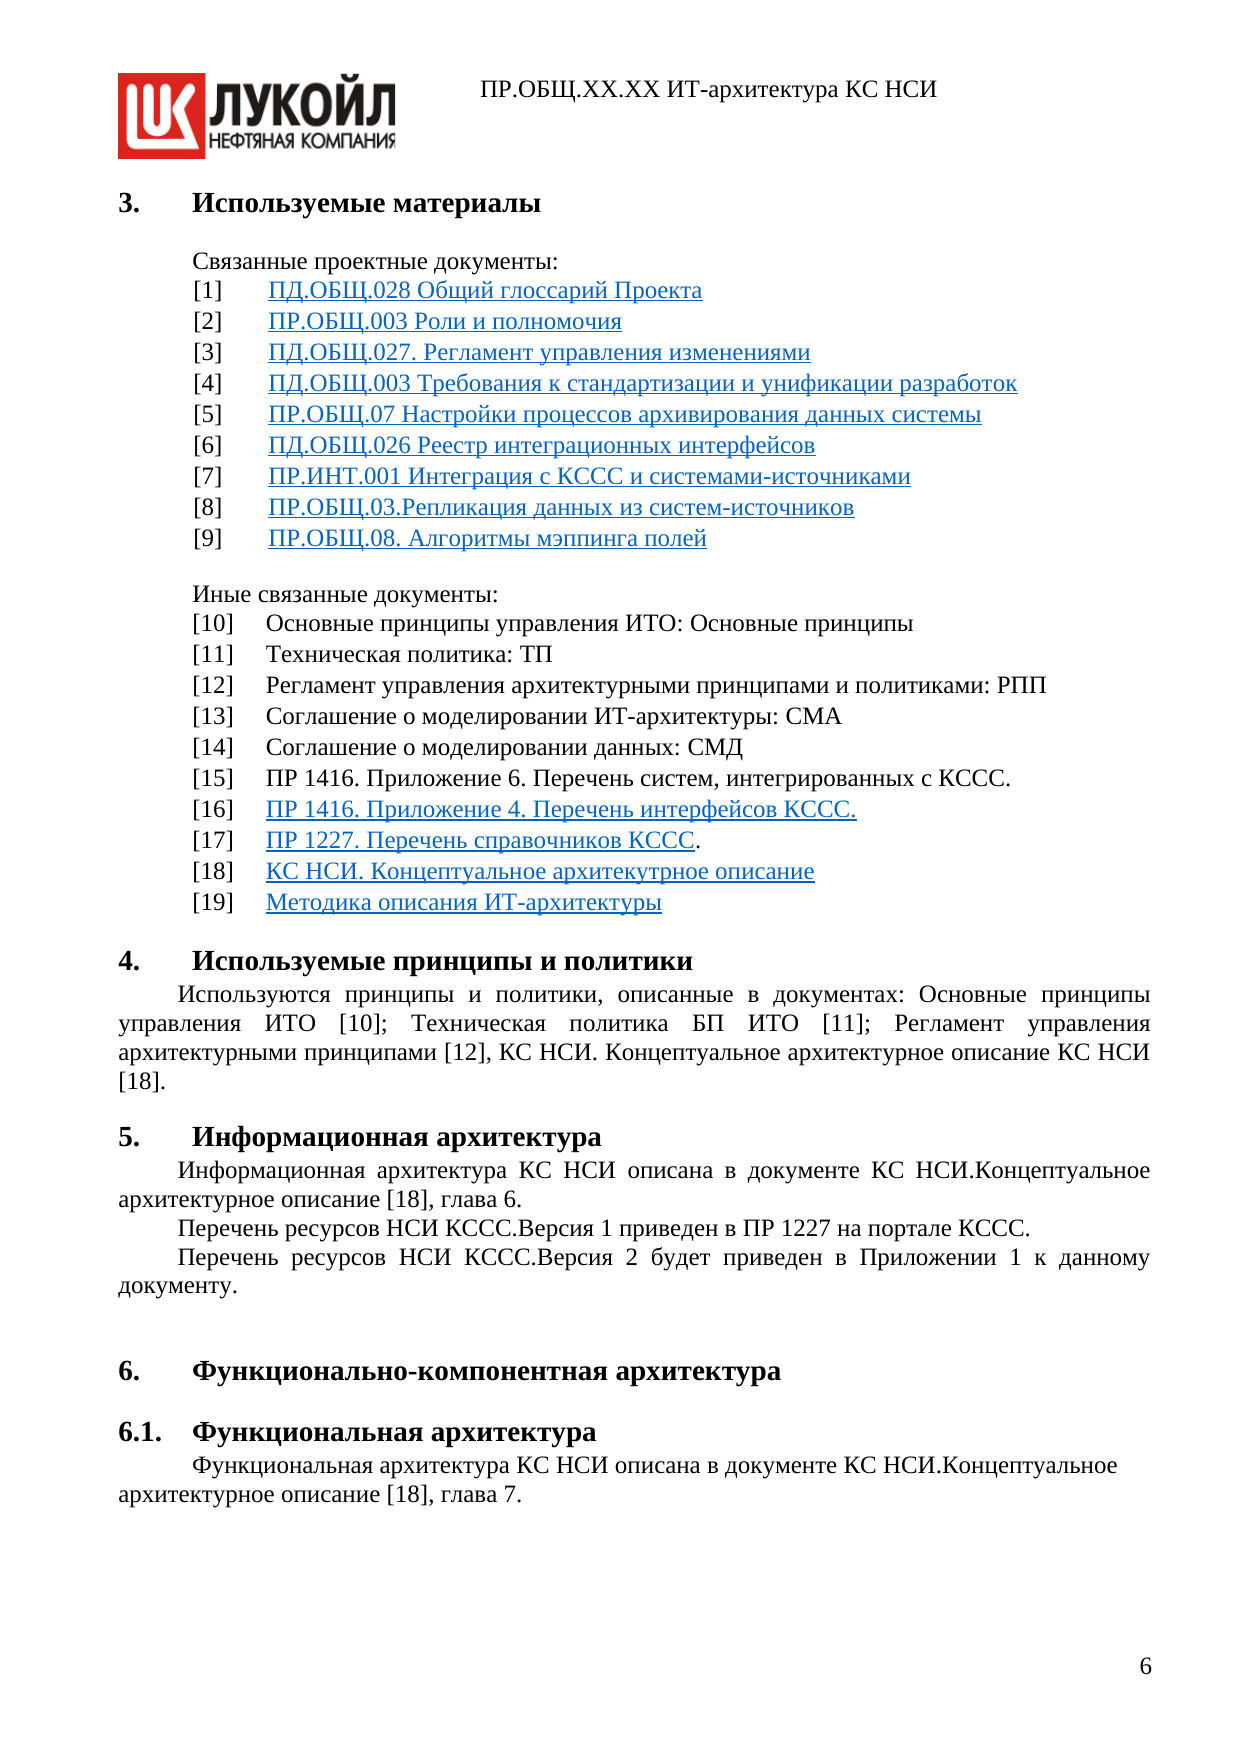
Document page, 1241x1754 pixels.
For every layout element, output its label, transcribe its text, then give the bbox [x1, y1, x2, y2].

list ПР.ОБЩ.03.Репликация данных из систем-источников [193, 492, 1152, 521]
text Перечень ресурсов НСИ КССС.Версия 2 будет приведен в Приложении 1 к данному документу. [118, 1242, 1152, 1299]
list ПР.ОБЩ.07 Настройки процессов архивирования данных системы [193, 399, 1152, 428]
list Основные принципы управления ИТО: Основные принципы [118, 608, 1152, 637]
text Используются принципы и политики, описанные в документах: Основные принципы управления ИТО [10]; Техническая политика БП ИТО [11]; Регламент управления архитектурными принципами [12], КС НСИ. Концептуальное архитектурное описание КС НСИ [18]. [118, 979, 1152, 1094]
text Связанные проектные документы: [118, 246, 1152, 275]
list ПД.ОБЩ.027. Регламент управления изменениями [193, 337, 1152, 366]
list ПР.ОБЩ.08. Алгоритмы мэппинга полей [193, 523, 1152, 552]
list Соглашение о моделировании данных: СМД [118, 732, 1152, 761]
list Регламент управления архитектурными принципами и политиками: РПП [118, 670, 1152, 699]
list ПР.ИНТ.001 Интеграция с КССС и системами-источниками [193, 461, 1152, 490]
text Функциональная архитектура КС НСИ описана в документе КС НСИ.Концептуальное архитектурное описание [18], глава 7. [118, 1450, 1152, 1508]
subtitle Используемые материалы [118, 185, 1152, 218]
list Соглашение о моделировании ИТ-архитектуры: СМА [118, 701, 1152, 730]
list ПР 1416. Приложение 4. Перечень интерфейсов КССС. [118, 794, 1152, 823]
list КС НСИ. Концептуальное архитекутрное описание [118, 856, 1152, 885]
list Методика описания ИТ-архитектуры [118, 887, 1152, 916]
list ПД.ОБЩ.003 Требования к стандартизации и унификации разработок [193, 368, 1152, 397]
subtitle Функциональная архитектура [118, 1414, 1152, 1448]
list ПД.ОБЩ.028 Общий глоссарий Проекта [193, 275, 1152, 303]
list ПР 1227. Перечень справочников КССС. [118, 825, 1152, 854]
list ПР.ОБЩ.003 Роли и полномочия [193, 306, 1152, 334]
list Техническая политика: ТП [118, 639, 1152, 668]
text Перечень ресурсов НСИ КССС.Версия 1 приведен в ПР 1227 на портале КССС. [118, 1213, 1152, 1242]
text Иные связанные документы: [118, 579, 1152, 608]
list ПР 1416. Приложение 6. Перечень систем, интегрированных с КССС. [118, 763, 1152, 792]
subtitle Используемые принципы и политики [118, 943, 1152, 977]
subtitle Функционально-компонентная архитектура [118, 1353, 1152, 1387]
text Информационная архитектура КС НСИ описана в документе КС НСИ.Концептуальное архитектурное описание [18], глава 6. [118, 1156, 1152, 1213]
subtitle Информационная архитектура [118, 1119, 1152, 1153]
list ПД.ОБЩ.026 Реестр интеграционных интерфейсов [193, 430, 1152, 459]
